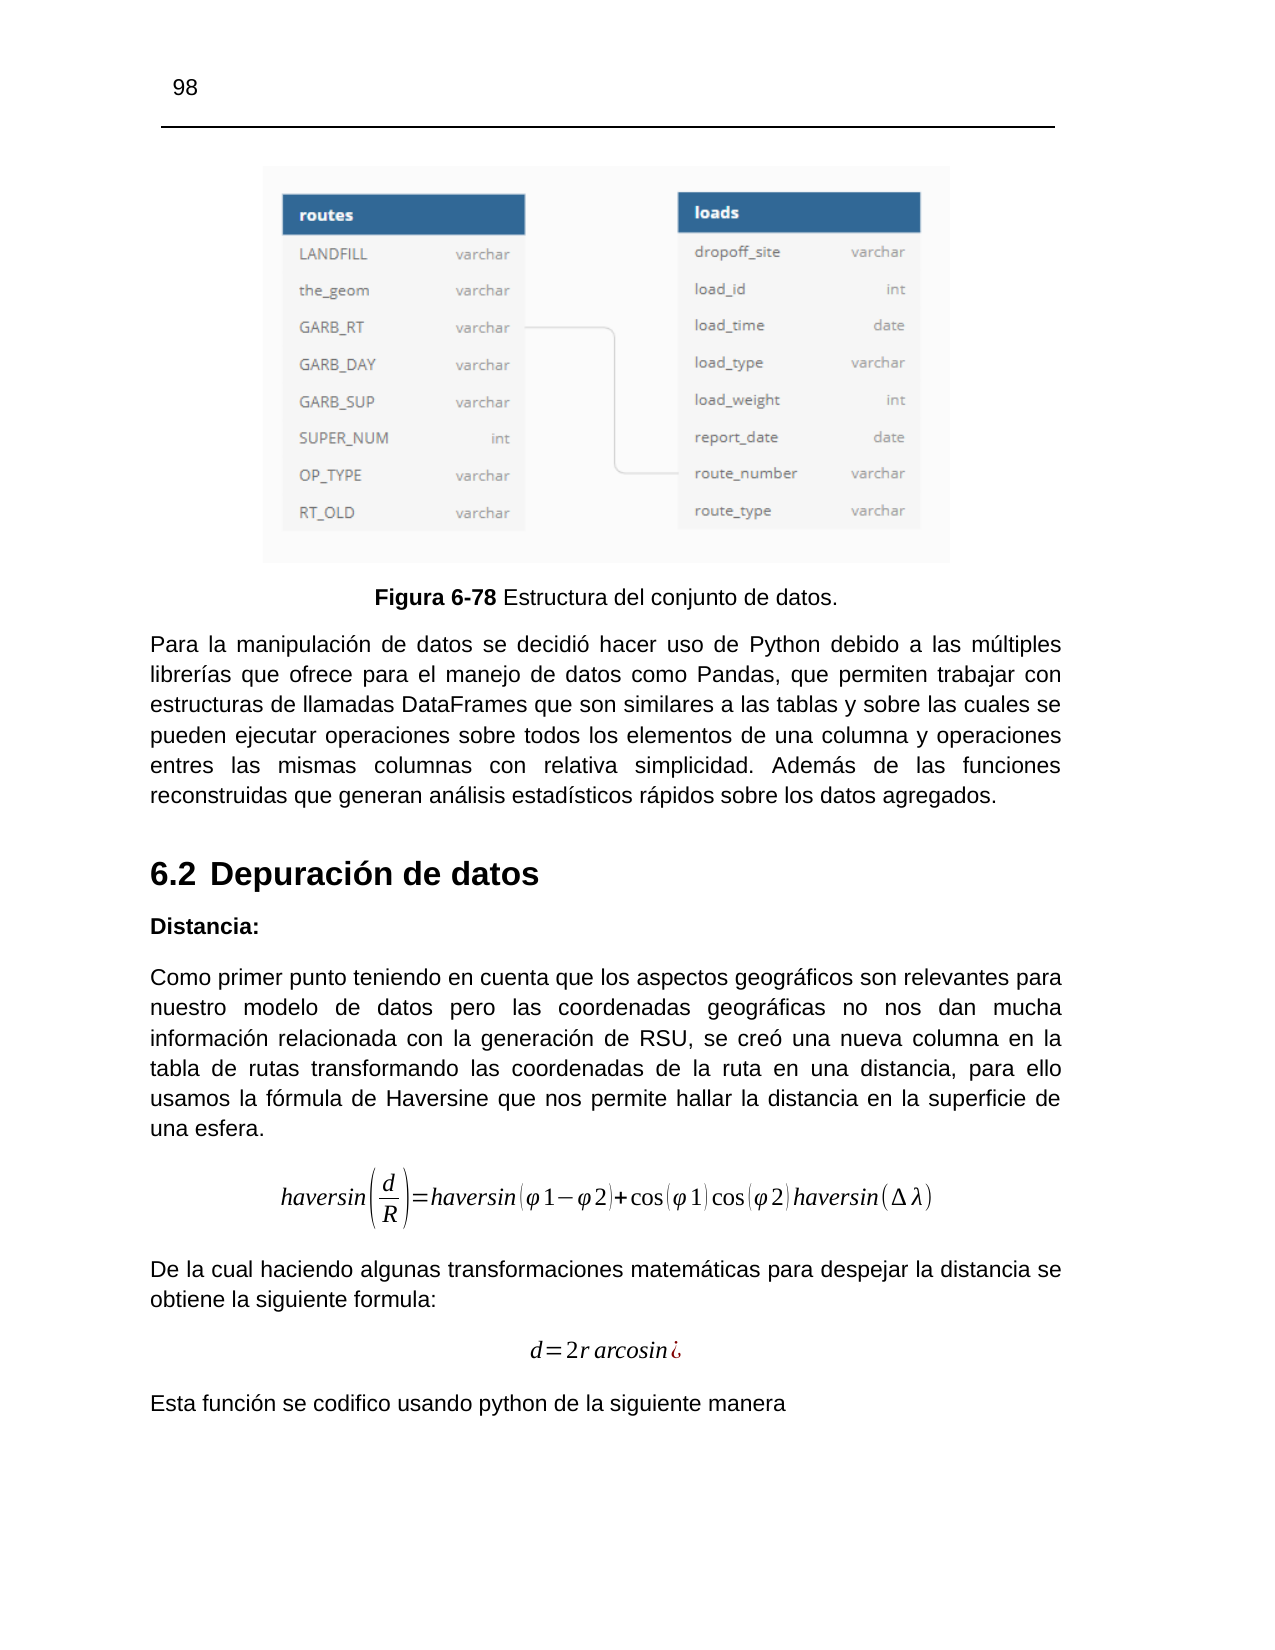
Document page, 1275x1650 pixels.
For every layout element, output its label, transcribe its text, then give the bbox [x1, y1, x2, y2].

text Distancia: [150, 913, 1062, 939]
text Esta función se codifico usando python de la siguiente manera [150, 1389, 1062, 1416]
picture [262, 166, 950, 563]
text Para la manipulación de datos se decidió hacer uso de Python debido a las múltiples librerías que ofrece para el manejo de datos como Pandas, que permiten trabajar con estructuras de llamadas DataFrames que son similares a las tablas y sobre las cuales se pueden ejecutar operaciones sobre todos los elementos de una columna y operaciones entres las mismas columnas con relativa simplicidad. Además de las funciones reconstruidas que generan análisis estadísticos rápidos sobre los datos agregados. [150, 631, 1062, 808]
text De la cual haciendo algunas transformaciones matemáticas para despejar la distancia se obtiene la siguiente formula: [150, 1256, 1062, 1312]
subtitle Depuración de datos [150, 854, 1062, 892]
text Como primer punto teniendo en cuenta que los aspectos geográficos son relevantes para nuestro modelo de datos pero las coordenadas geográficas no nos dan mucha información relacionada con la generación de RSU, se creó una nueva columna en la tabla de rutas transformando las coordenadas de la ruta en una distancia, para ello usamos la fórmula de Haversine que nos permite hallar la distancia en la superficie de una esfera. [150, 964, 1062, 1142]
